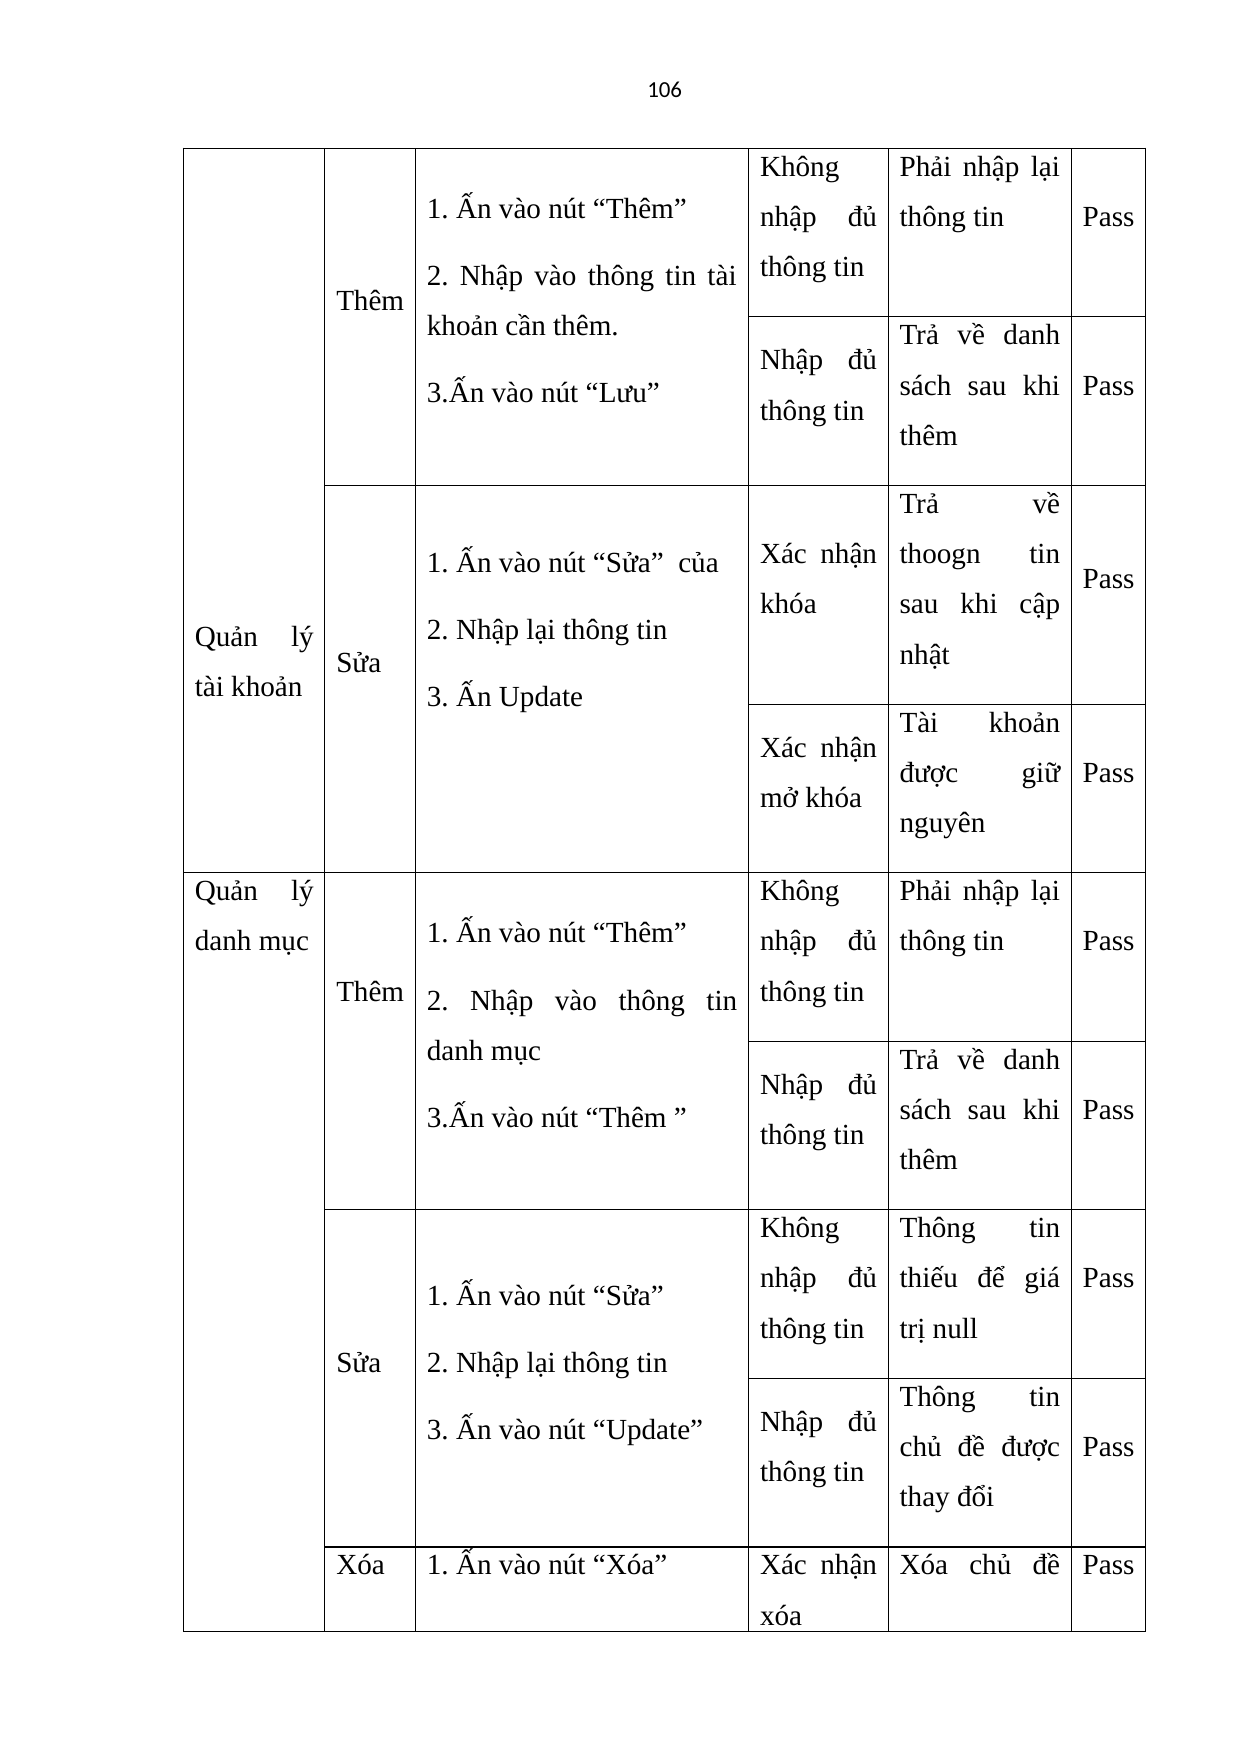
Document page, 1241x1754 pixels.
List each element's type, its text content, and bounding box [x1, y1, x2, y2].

table_cell Pass [1072, 1210, 1145, 1378]
table_cell Pass [1072, 1548, 1145, 1631]
table_cell Nhập đủ thông tin [749, 1379, 888, 1546]
table_cell Xóa [325, 1548, 415, 1631]
table_cell Thông tin chủ đề được thay đổi [889, 1379, 1071, 1546]
table_cell Trả về danh sách sau khi thêm [889, 317, 1071, 485]
table_cell Thông tin thiếu để giá trị null [889, 1210, 1071, 1378]
table_cell Thêm [325, 149, 415, 485]
table_cell Tài khoản được giữ nguyên [889, 705, 1071, 872]
table_cell Xác nhận mở khóa [749, 705, 888, 872]
table_cell Pass [1072, 705, 1145, 872]
table_cell Nhập đủ thông tin [749, 1042, 888, 1209]
table_cell 1. Ấn vào nút “Thêm” 2. Nhập vào thông tin tài khoản cần thêm. 3.Ấn vào nút “Lưu” [416, 149, 748, 485]
table_cell Pass [1072, 1379, 1145, 1546]
table_cell Không nhập đủ thông tin [749, 873, 888, 1041]
table_cell Trả về thoogn tin sau khi cập nhật [889, 486, 1071, 704]
table_cell Sửa [325, 486, 415, 872]
table_cell Xác nhận khóa [749, 486, 888, 704]
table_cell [416, 1548, 748, 1631]
table_cell Xác nhận xóa [749, 1548, 888, 1631]
table_cell Pass [1072, 486, 1145, 704]
table_cell Pass [1072, 1042, 1145, 1209]
table_cell Sửa [325, 1210, 415, 1546]
table_cell Không nhập đủ thông tin [749, 149, 888, 316]
table_cell Pass [1072, 317, 1145, 485]
table_cell Không nhập đủ thông tin [749, 1210, 888, 1378]
table_cell 1. Ấn vào nút “Thêm” 2. Nhập vào thông tin danh mục 3.Ấn vào nút “Thêm ” [416, 873, 748, 1209]
table_cell Trả về danh sách sau khi thêm [889, 1042, 1071, 1209]
table_cell Quản lý danh mục [184, 873, 324, 1631]
table_cell Thêm [325, 873, 415, 1209]
table_cell Phải nhập lại thông tin [889, 149, 1071, 316]
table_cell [889, 1548, 1071, 1631]
table_cell Phải nhập lại thông tin [889, 873, 1071, 1041]
table_cell Nhập đủ thông tin [749, 317, 888, 485]
table_cell 1. Ấn vào nút “Sửa” 2. Nhập lại thông tin 3. Ấn vào nút “Update” [416, 1210, 748, 1546]
table_cell 1. Ấn vào nút “Sửa” của 2. Nhập lại thông tin 3. Ấn Update [416, 486, 748, 872]
table_cell Quản lý tài khoản [184, 149, 324, 872]
table_cell Pass [1072, 873, 1145, 1041]
table_cell Pass [1072, 149, 1145, 316]
